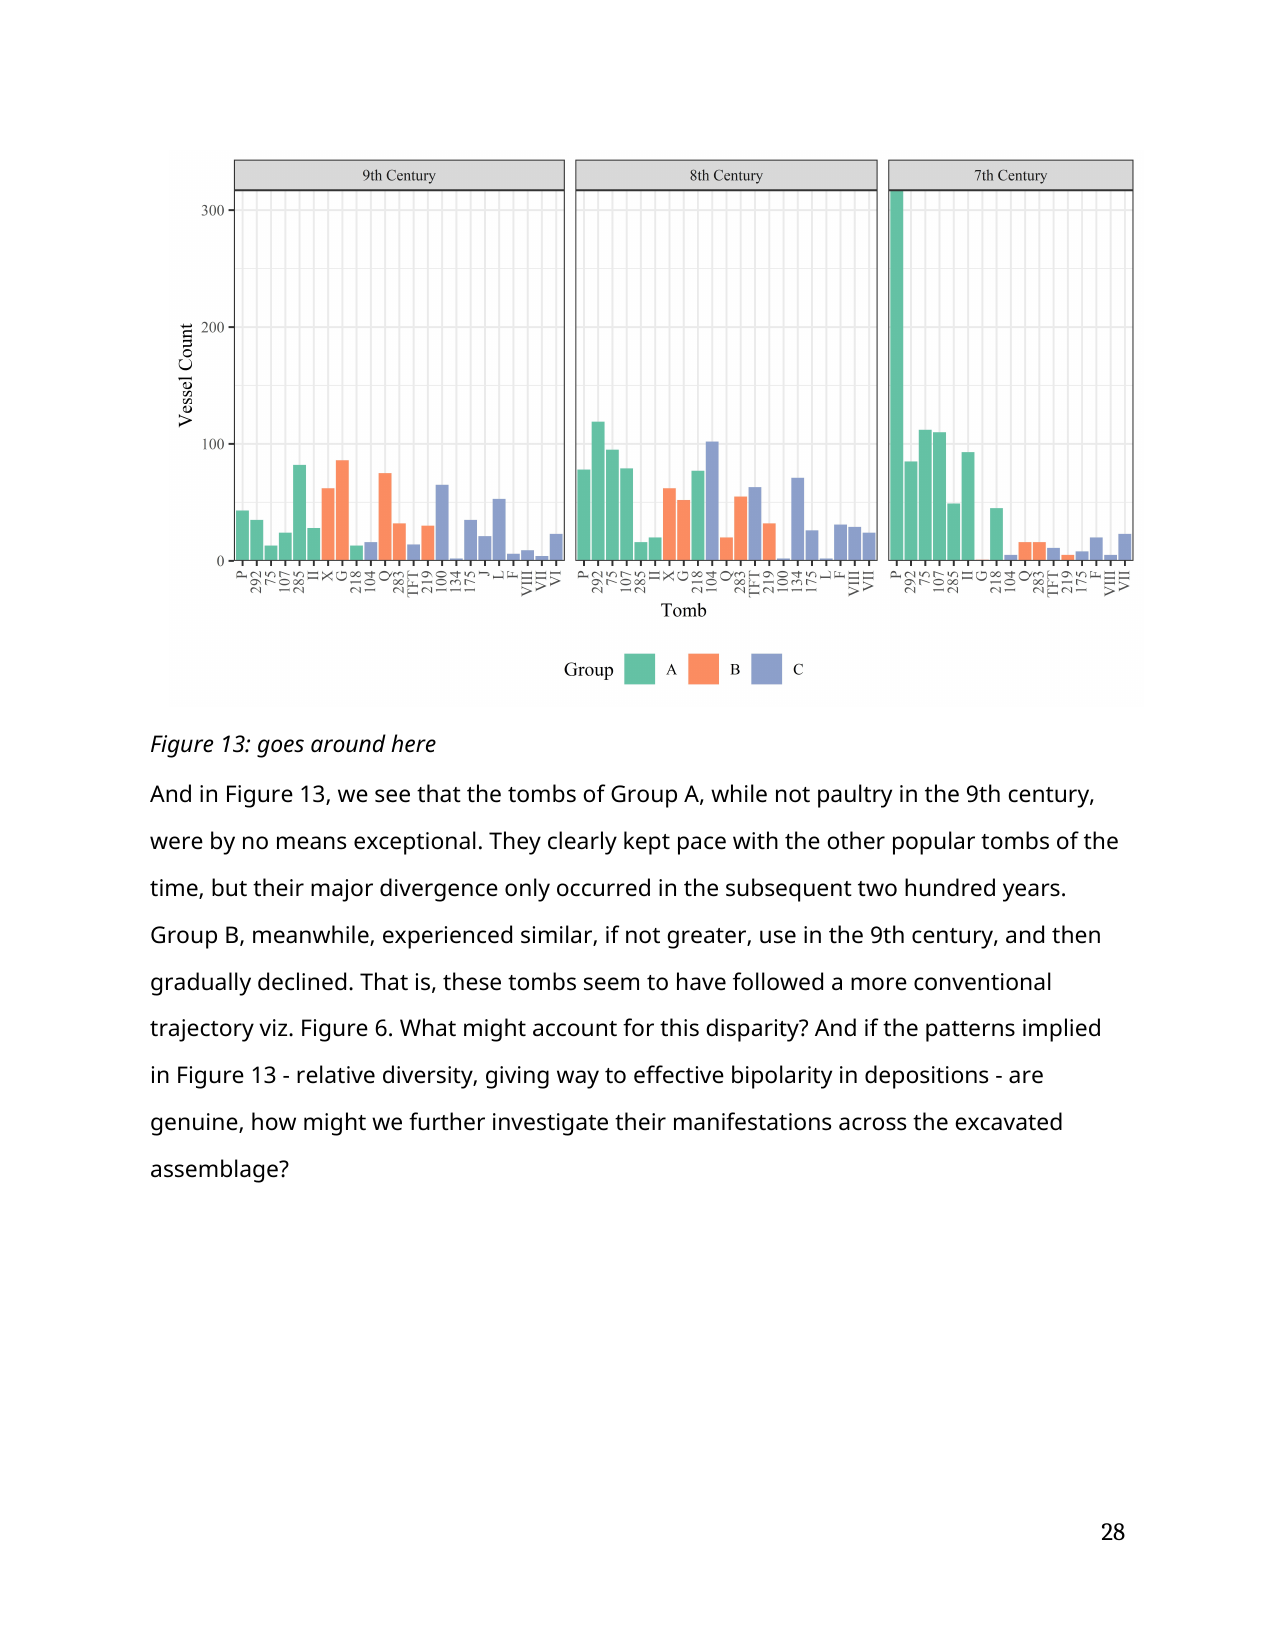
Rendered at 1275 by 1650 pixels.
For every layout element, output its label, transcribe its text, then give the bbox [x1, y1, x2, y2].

picture [168, 150, 1144, 707]
text And in Figure 13, we see that the tombs of Group A, while not paultry in the 9th century, were by no means exceptional. They clearly kept pace with the other popular tombs of the time, but their major divergence only occurred in the subsequent two hundred years. Group B, meanwhile, experienced similar, if not greater, use in the 9th century, and then gradually declined. That is, these tombs seem to have followed a more conventional trajectory viz. Figure 6. What might account for this disparity? And if the patterns implied in Figure 13 - relative diversity, giving way to effective bipolarity in depositions - are genuine, how might we further investigate their manifestations across the excavated assemblage? [150, 778, 1125, 1184]
text Figure 13: goes around here [150, 728, 1125, 759]
